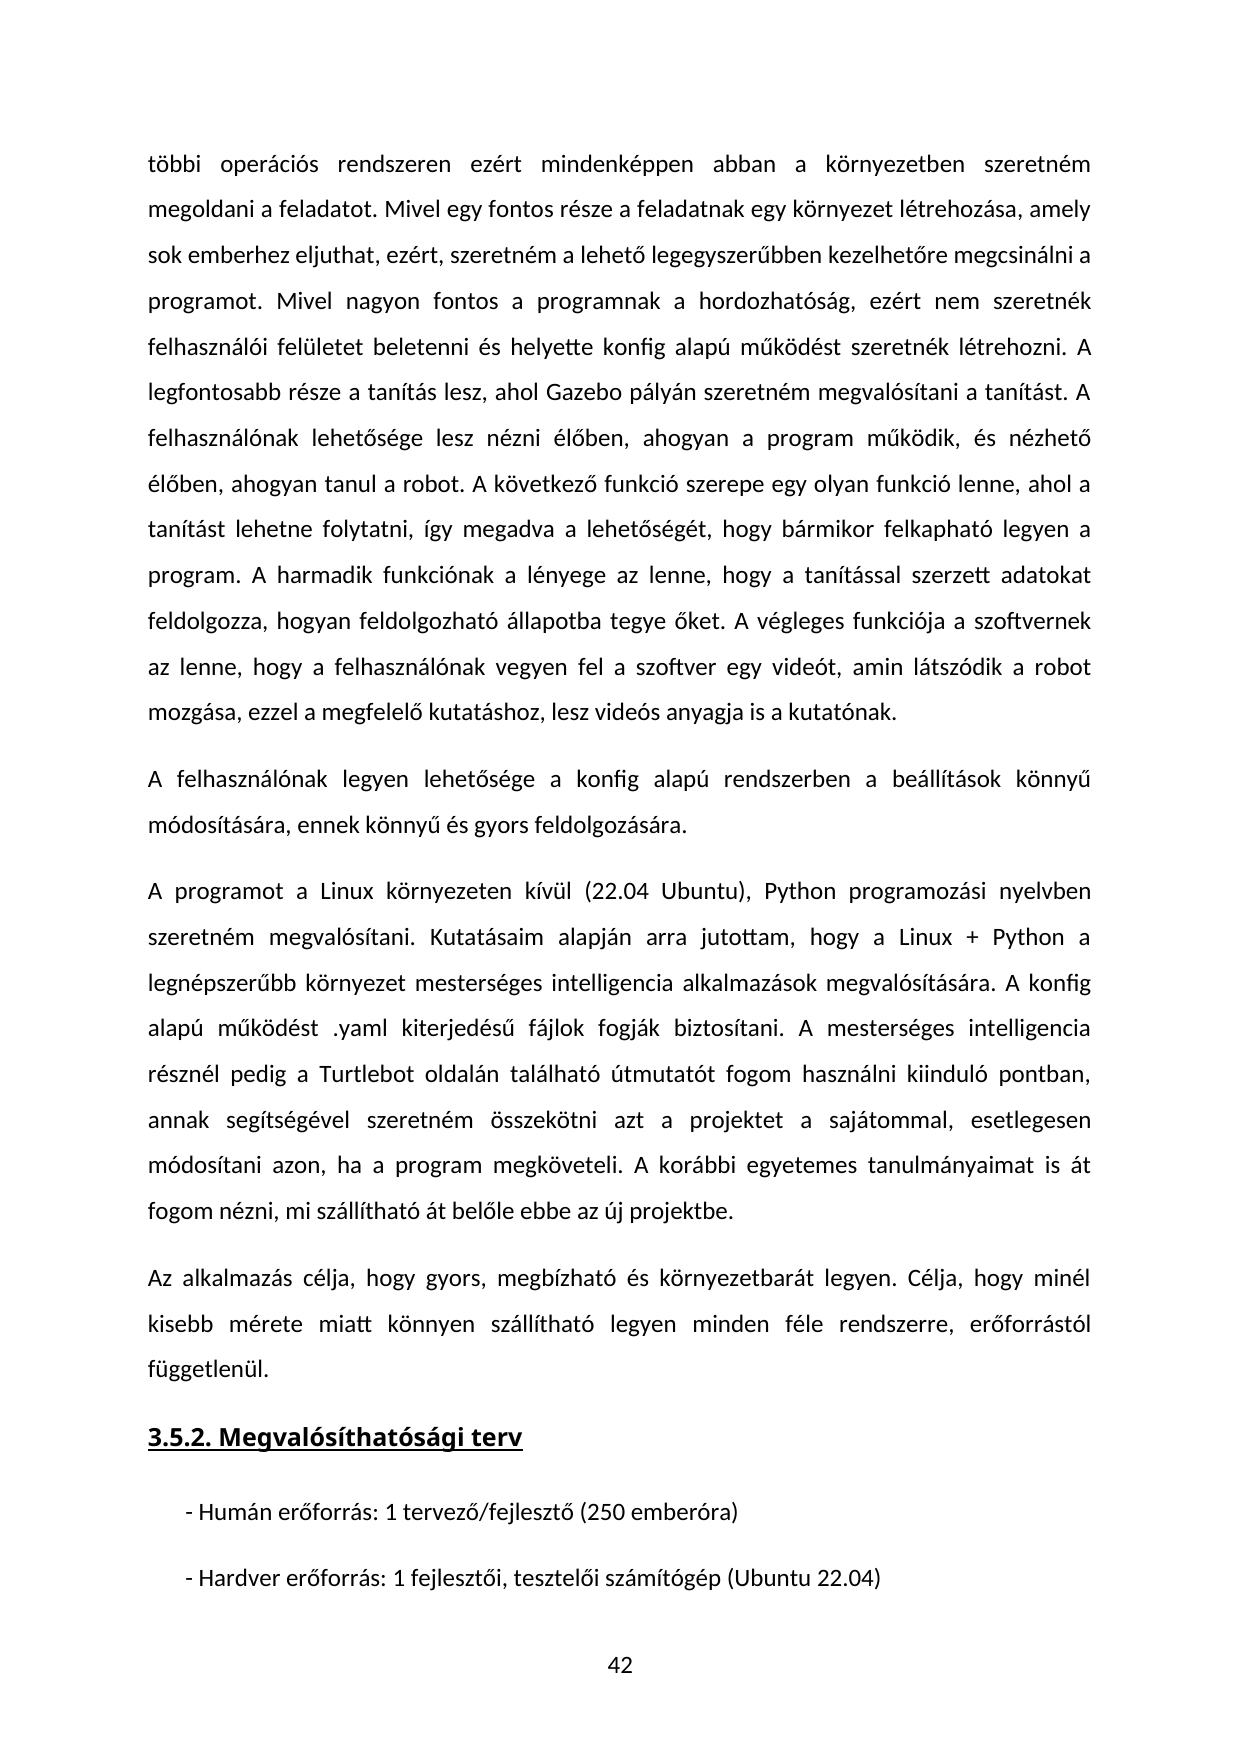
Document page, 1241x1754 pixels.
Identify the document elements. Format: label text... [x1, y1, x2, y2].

subtitle 3.5.2. Megvalósíthatósági terv [148, 1420, 1092, 1454]
text - Hardver erőforrás: 1 fejlesztői, tesztelői számítógép (Ubuntu 22.04) [148, 1563, 1092, 1593]
text Az alkalmazás célja, hogy gyors, megbízható és környezetbarát legyen. Célja, hogy minél kisebb mérete miatt könnyen szállítható legyen minden féle rendszerre, erőforrástól függetlenül. [148, 1262, 1092, 1384]
text - Humán erőforrás: 1 tervező/fejlesztő (250 emberóra) [148, 1496, 1092, 1527]
text A felhasználónak legyen lehetősége a konfig alapú rendszerben a beállítások könnyű módosítására, ennek könnyű és gyors feldolgozására. [148, 763, 1092, 839]
text A programot a Linux környezeten kívül (22.04 Ubuntu), Python programozási nyelvben szeretném megvalósítani. Kutatásaim alapján arra jutottam, hogy a Linux + Python a legnépszerűbb környezet mesterséges intelligencia alkalmazások megvalósítására. A konfig alapú működést .yaml kiterjedésű fájlok fogják biztosítani. A mesterséges intelligencia résznél pedig a Turtlebot oldalán található útmutatót fogom használni kiinduló pontban, annak segítségével szeretném összekötni azt a projektet a sajátommal, esetlegesen módosítani azon, ha a program megköveteli. A korábbi egyetemes tanulmányaimat is át fogom nézni, mi szállítható át belőle ebbe az új projektbe. [148, 875, 1092, 1226]
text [148, 148, 1092, 727]
